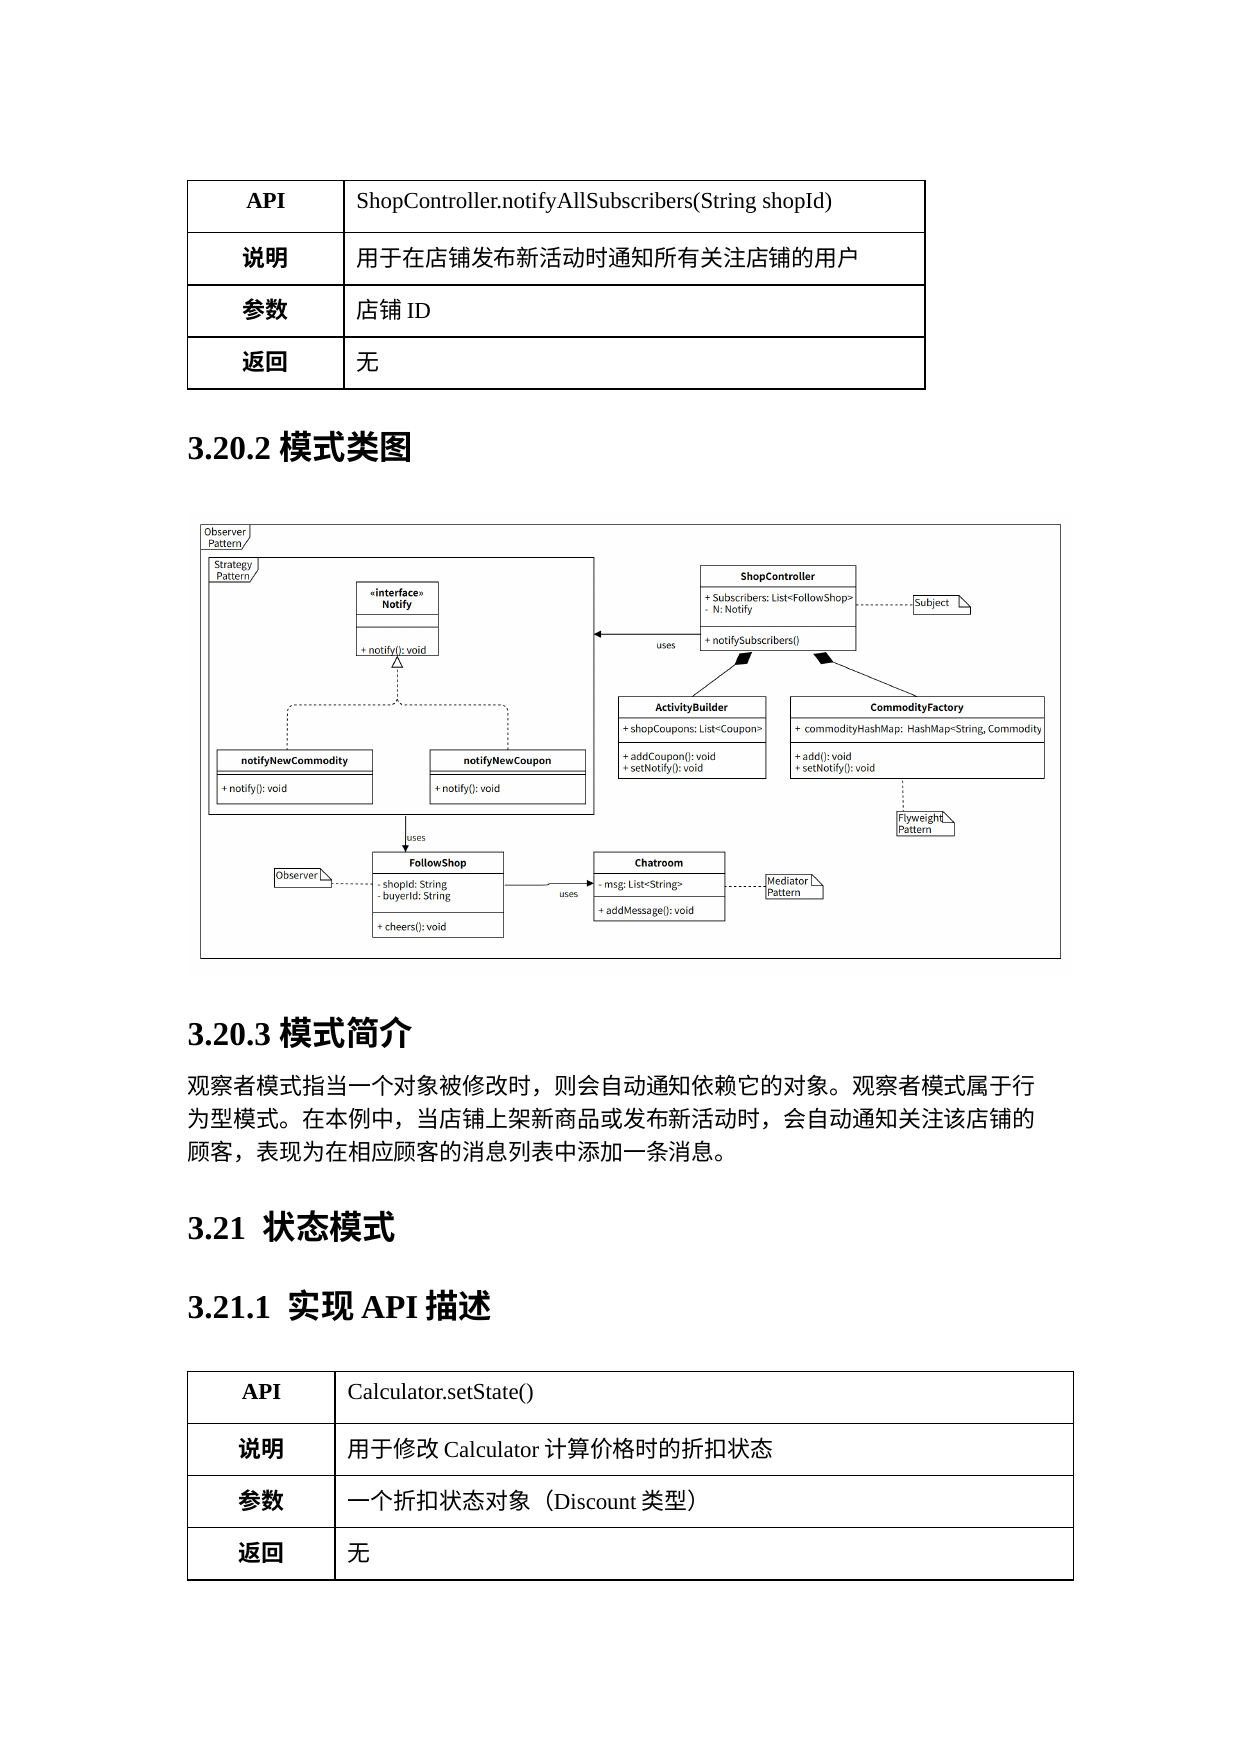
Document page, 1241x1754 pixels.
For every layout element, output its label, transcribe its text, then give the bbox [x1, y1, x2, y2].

table_header Calculator.setState() [336, 1372, 1073, 1423]
table_cell 说明 [188, 1424, 334, 1475]
table_header API [188, 1372, 334, 1423]
table_cell 返回 [188, 338, 343, 388]
table_cell 无 [336, 1528, 1073, 1579]
table_cell 返回 [188, 1528, 334, 1579]
table_cell 说明 [188, 233, 343, 284]
picture [187, 511, 1074, 976]
text 3.21.1 实现API描述 [187, 1280, 1053, 1328]
table_cell 用于修改Calculator计算价格时的折扣状态 [336, 1424, 1073, 1475]
table_cell 一个折扣状态对象（Discount类型） [336, 1476, 1073, 1527]
text 3.21 状态模式 [187, 1201, 1053, 1249]
text 观察者模式指当一个对象被修改时，则会自动通知依赖它的对象。观察者模式属于行为型模式。在本例中，当店铺上架新商品或发布新活动时，会自动通知关注该店铺的顾客，表现为在相应顾客的消息列表中添加一条消息。 [187, 1067, 1053, 1167]
table_cell 店铺ID [345, 286, 924, 336]
table_cell 参数 [188, 1476, 334, 1527]
table_cell 用于在店铺发布新活动时通知所有关注店铺的用户 [345, 233, 924, 284]
table_cell 参数 [188, 286, 343, 336]
table_header API [188, 181, 343, 232]
table_header ShopController.notifyAllSubscribers(String shopId) [345, 181, 924, 232]
table_cell 无 [345, 338, 924, 388]
text 3.20.2 模式类图 [187, 421, 1053, 469]
text 3.20.3 模式简介 [187, 1007, 1053, 1055]
